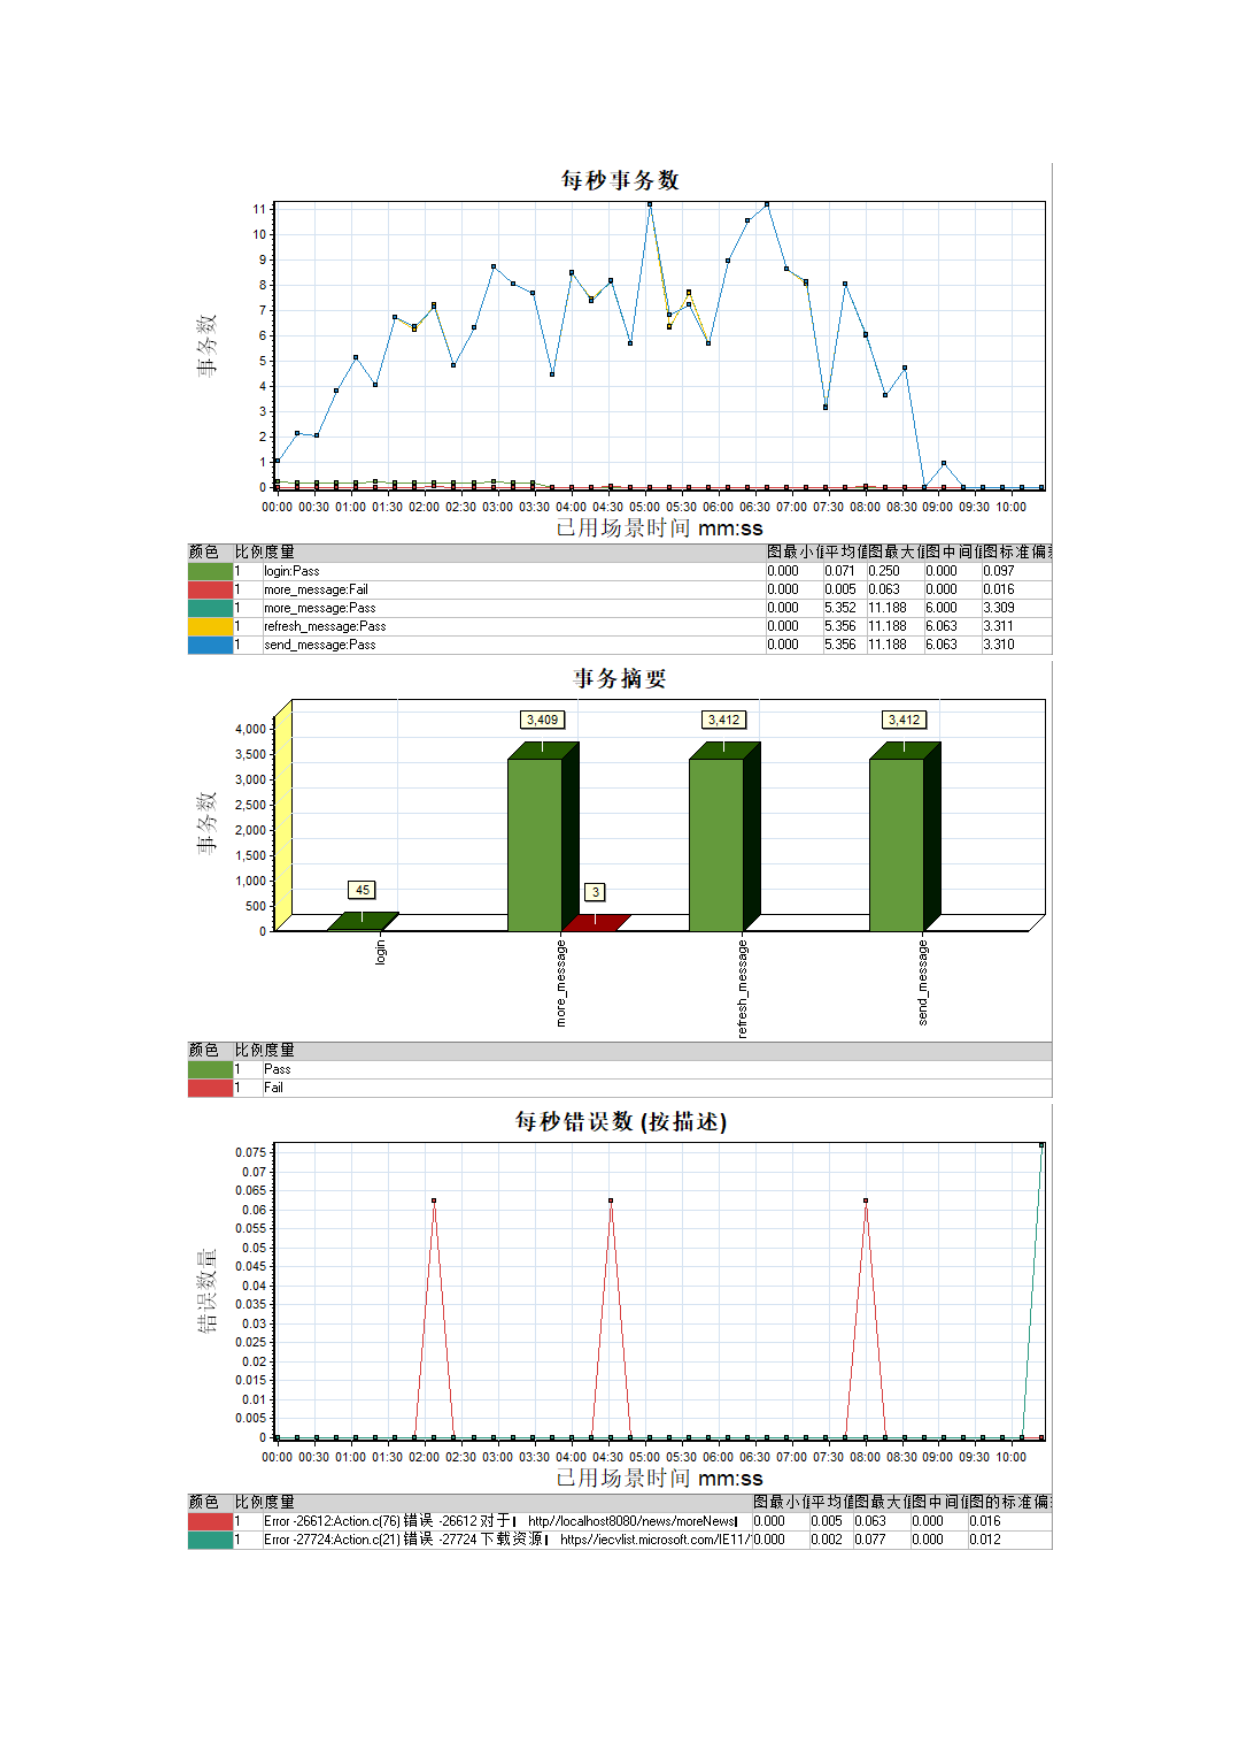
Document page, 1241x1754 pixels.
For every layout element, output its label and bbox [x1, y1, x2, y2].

picture [187, 661, 1053, 1098]
picture [187, 163, 1053, 655]
picture [187, 1104, 1053, 1550]
